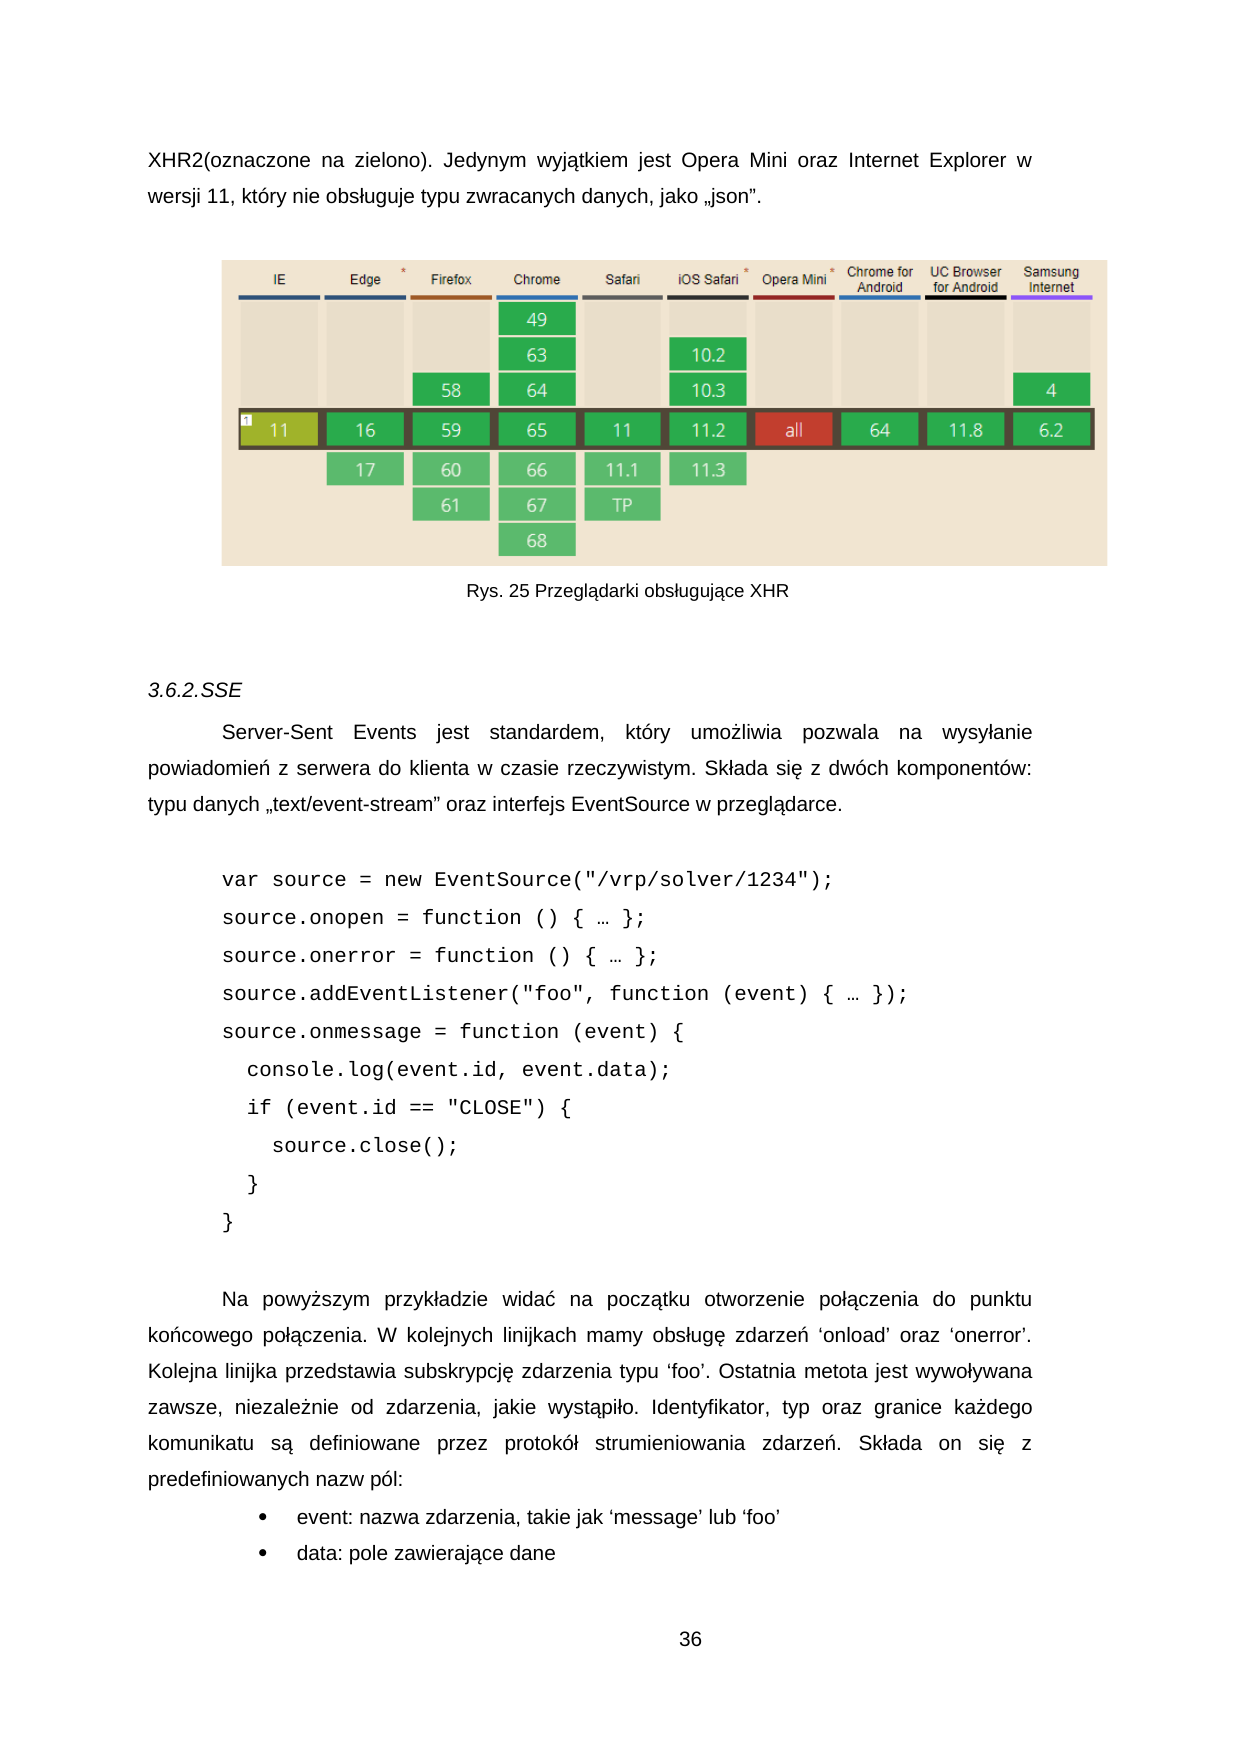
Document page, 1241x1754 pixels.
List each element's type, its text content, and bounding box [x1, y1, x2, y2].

text source.addEventListener("foo", function (event) { … }); [148, 983, 1033, 1006]
text Rys. 25 Przeglądarki obsługujące XHR [148, 580, 1033, 602]
text if (event.id == "CLOSE") { [148, 1097, 1033, 1120]
text source.close(); [148, 1135, 1033, 1158]
text Na powyższym przykładzie widać na początku otworzenie połączenia do punktu końcowego połączenia. W kolejnych linijkach mamy obsługę zdarzeń ‘onload’ oraz ‘onerror’. Kolejna linijka przedstawia subskrypcję zdarzenia typu ‘foo’. Ostatnia metota jest wywoływana zawsze, niezależnie od zdarzenia, jakie wystąpiło. Identyfikator, typ oraz granice każdego komunikatu są definiowane przez protokół strumieniowania zdarzeń. Składa on się z predefiniowanych nazw pól: [148, 1287, 1033, 1491]
text console.log(event.id, event.data); [148, 1059, 1033, 1082]
text source.onmessage = function (event) { [148, 1021, 1033, 1044]
text source.onopen = function () { … }; [148, 907, 1033, 930]
list data: pole zawierające dane [259, 1541, 1033, 1565]
text } [148, 1173, 1033, 1196]
list event: nazwa zdarzenia, takie jak ‘message’ lub ‘foo’ [259, 1505, 1033, 1529]
picture [221, 260, 1108, 566]
text Server-Sent Events jest standardem, który umożliwia pozwala na wysyłanie powiadomień z serwera do klienta w czasie rzeczywistym. Składa się z dwóch komponentów: typu danych „text/event-stream” oraz interfejs EventSource w przeglądarce. [148, 720, 1033, 816]
subtitle SSE [148, 677, 1033, 701]
text } [148, 1211, 1033, 1234]
text source.onerror = function () { … }; [148, 945, 1033, 968]
text var source = new EventSource("/vrp/solver/1234"); [148, 869, 1033, 892]
